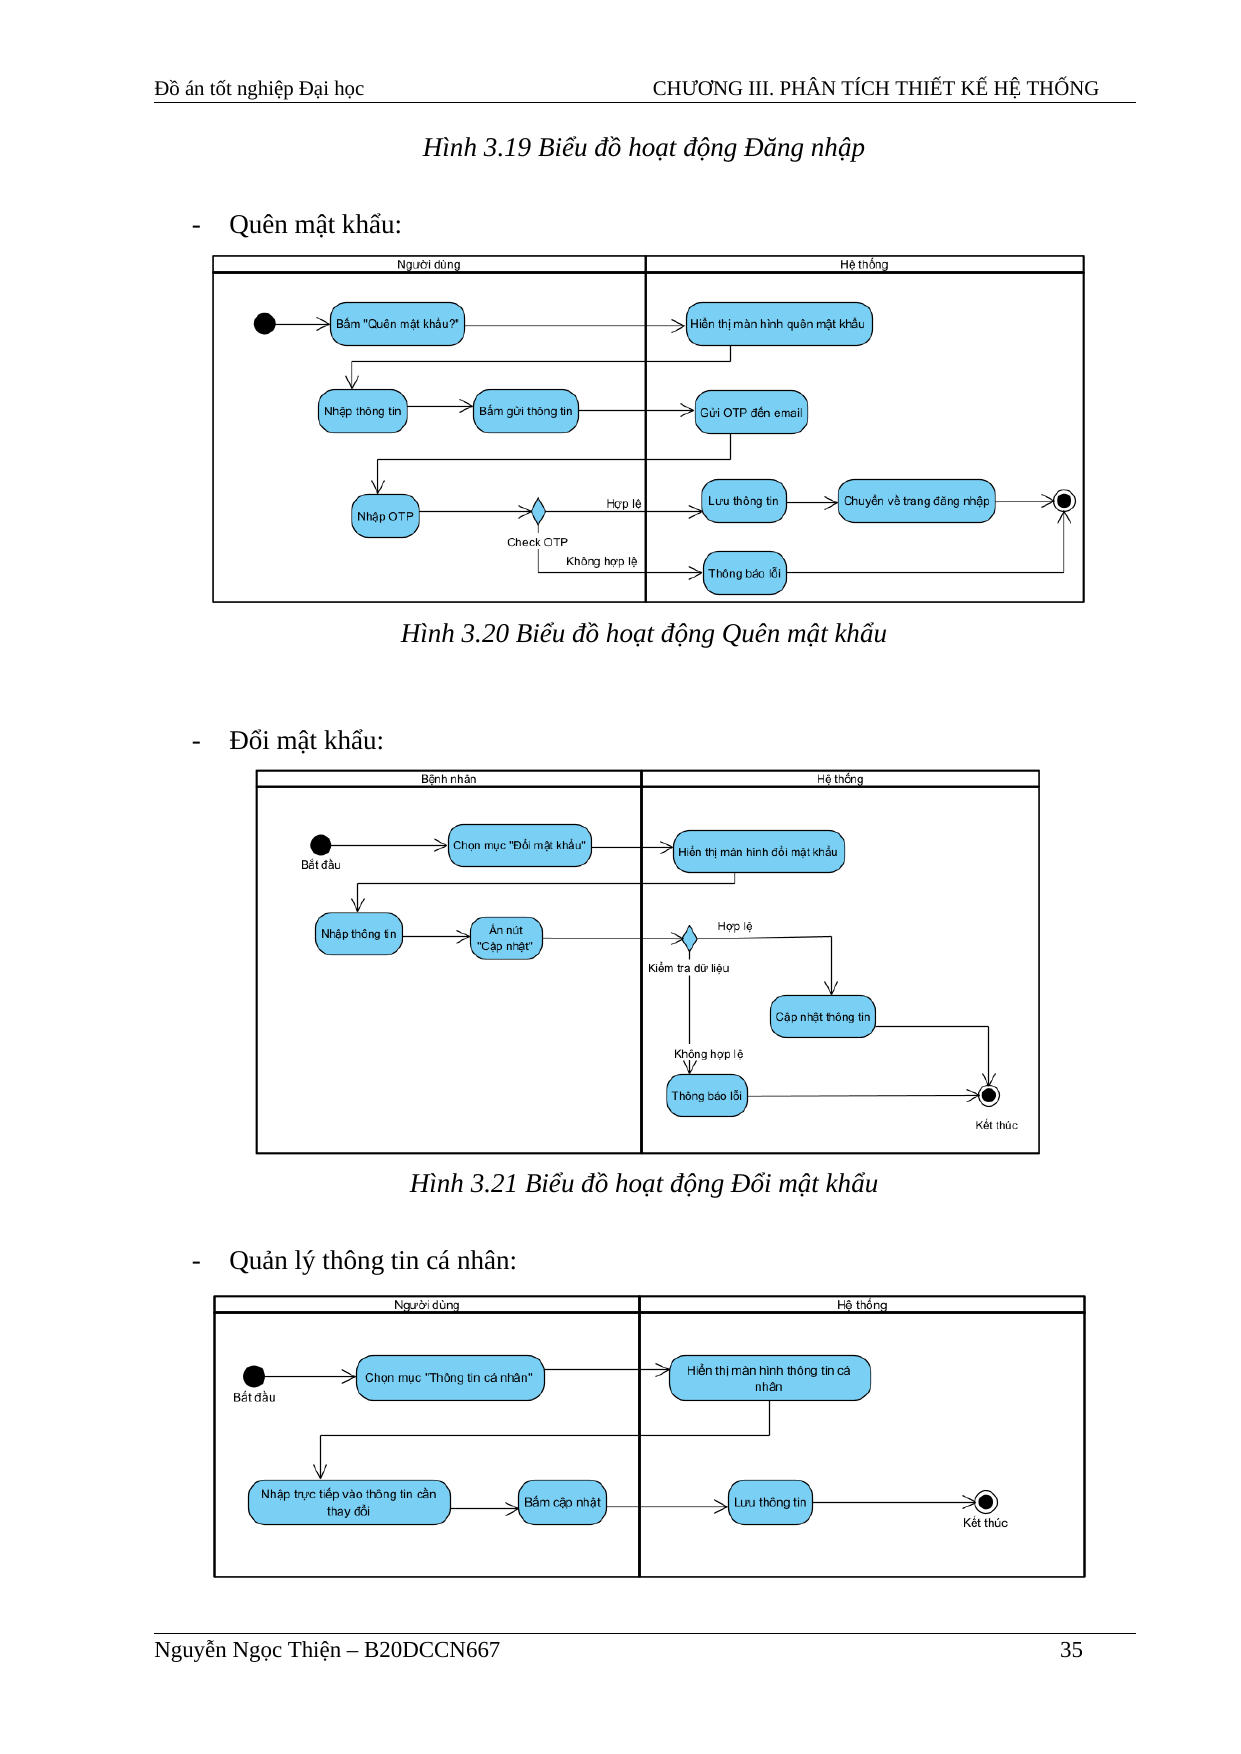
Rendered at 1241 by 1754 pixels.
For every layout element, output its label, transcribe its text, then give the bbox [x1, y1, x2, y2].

picture [194, 1280, 1096, 1585]
list Đổi mật khẩu: [192, 724, 1136, 755]
subtitle Hình 3.19 Biểu đồ hoạt động Đăng nhập [154, 131, 1136, 162]
picture [201, 243, 1089, 609]
list Quên mật khẩu: [192, 208, 1136, 239]
picture [240, 759, 1050, 1160]
subtitle Hình 3.21 Biểu đồ hoạt động Đổi mật khẩu [154, 1168, 1136, 1199]
list Quản lý thông tin cá nhân: [192, 1244, 1136, 1276]
subtitle Hình 3.20 Biểu đồ hoạt động Quên mật khẩu [154, 617, 1136, 648]
